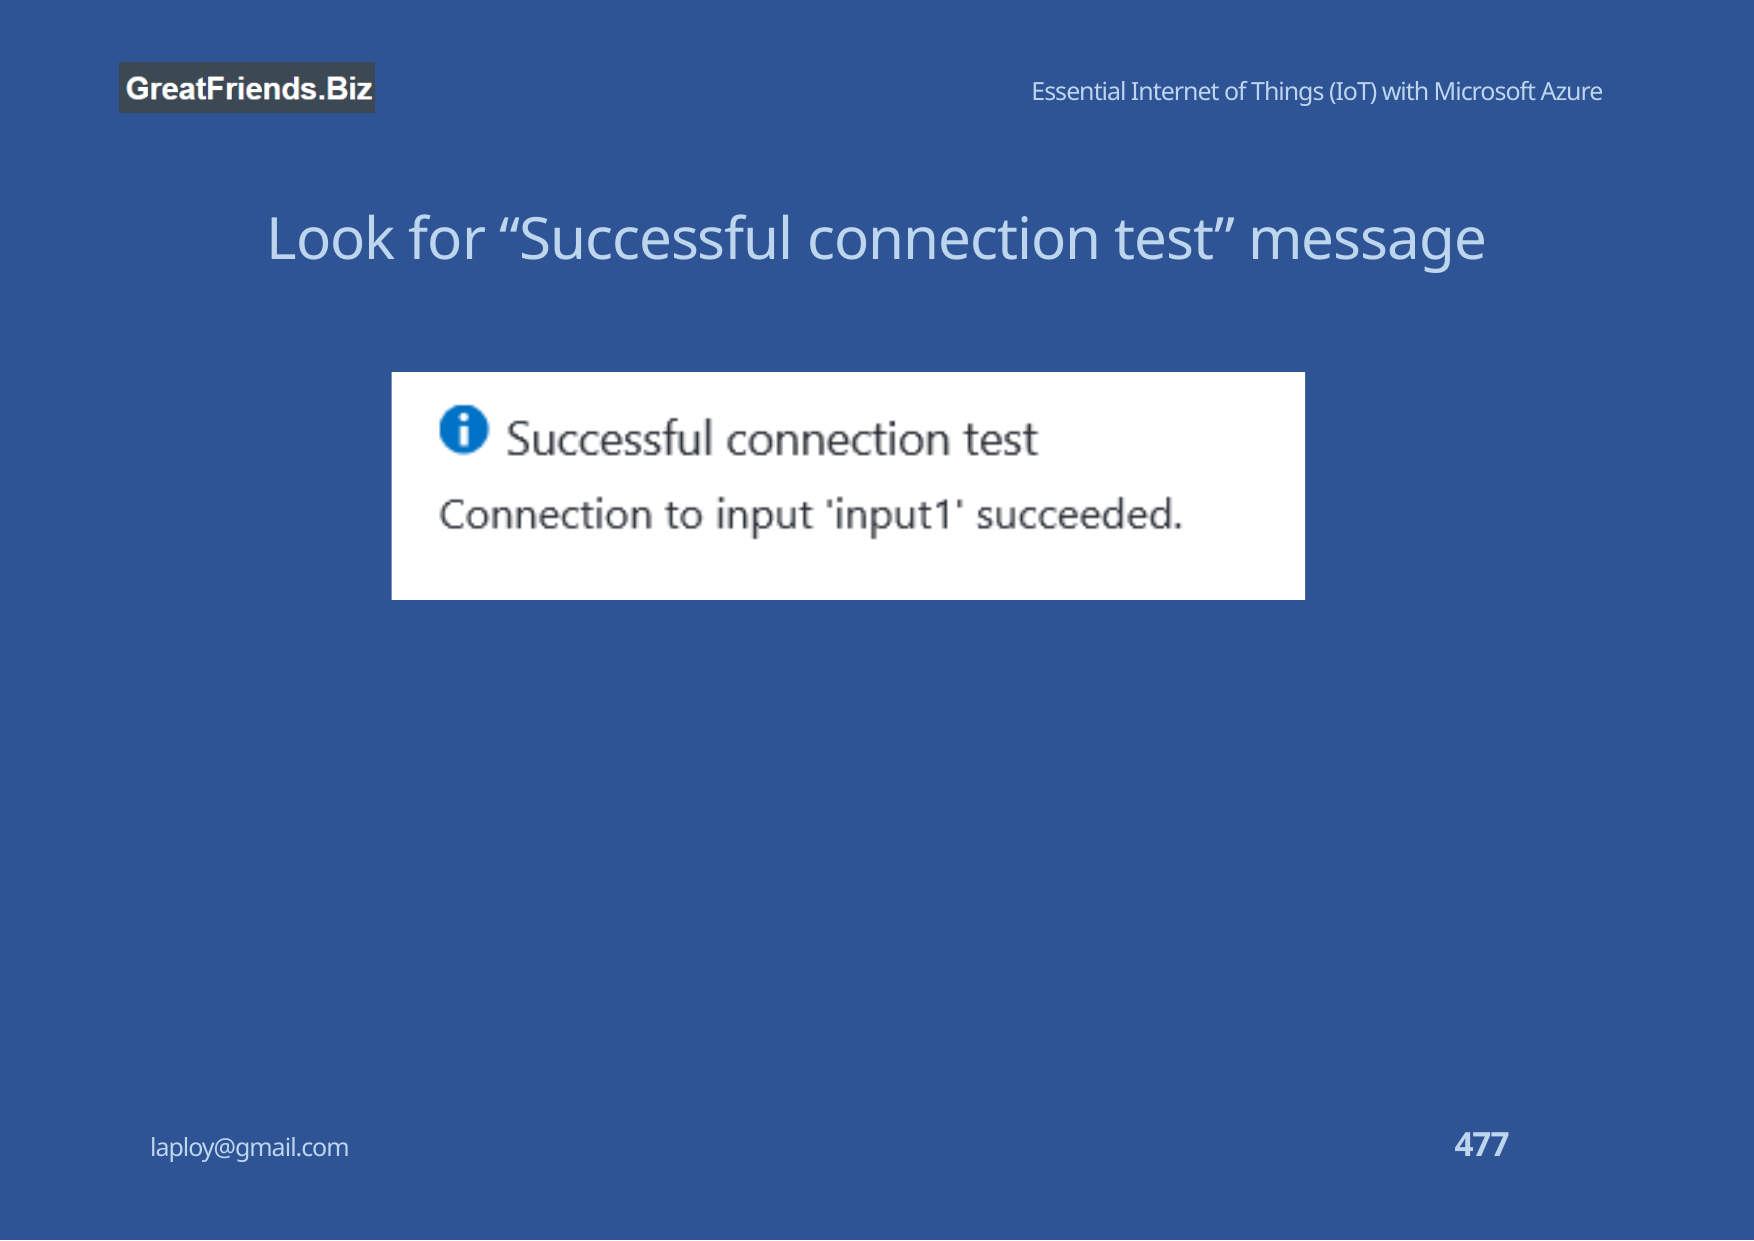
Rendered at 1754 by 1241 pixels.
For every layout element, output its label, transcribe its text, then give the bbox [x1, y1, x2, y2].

picture [118, 62, 375, 113]
title Look for “Successful connection test” message [150, 197, 1604, 276]
picture [391, 372, 1305, 600]
